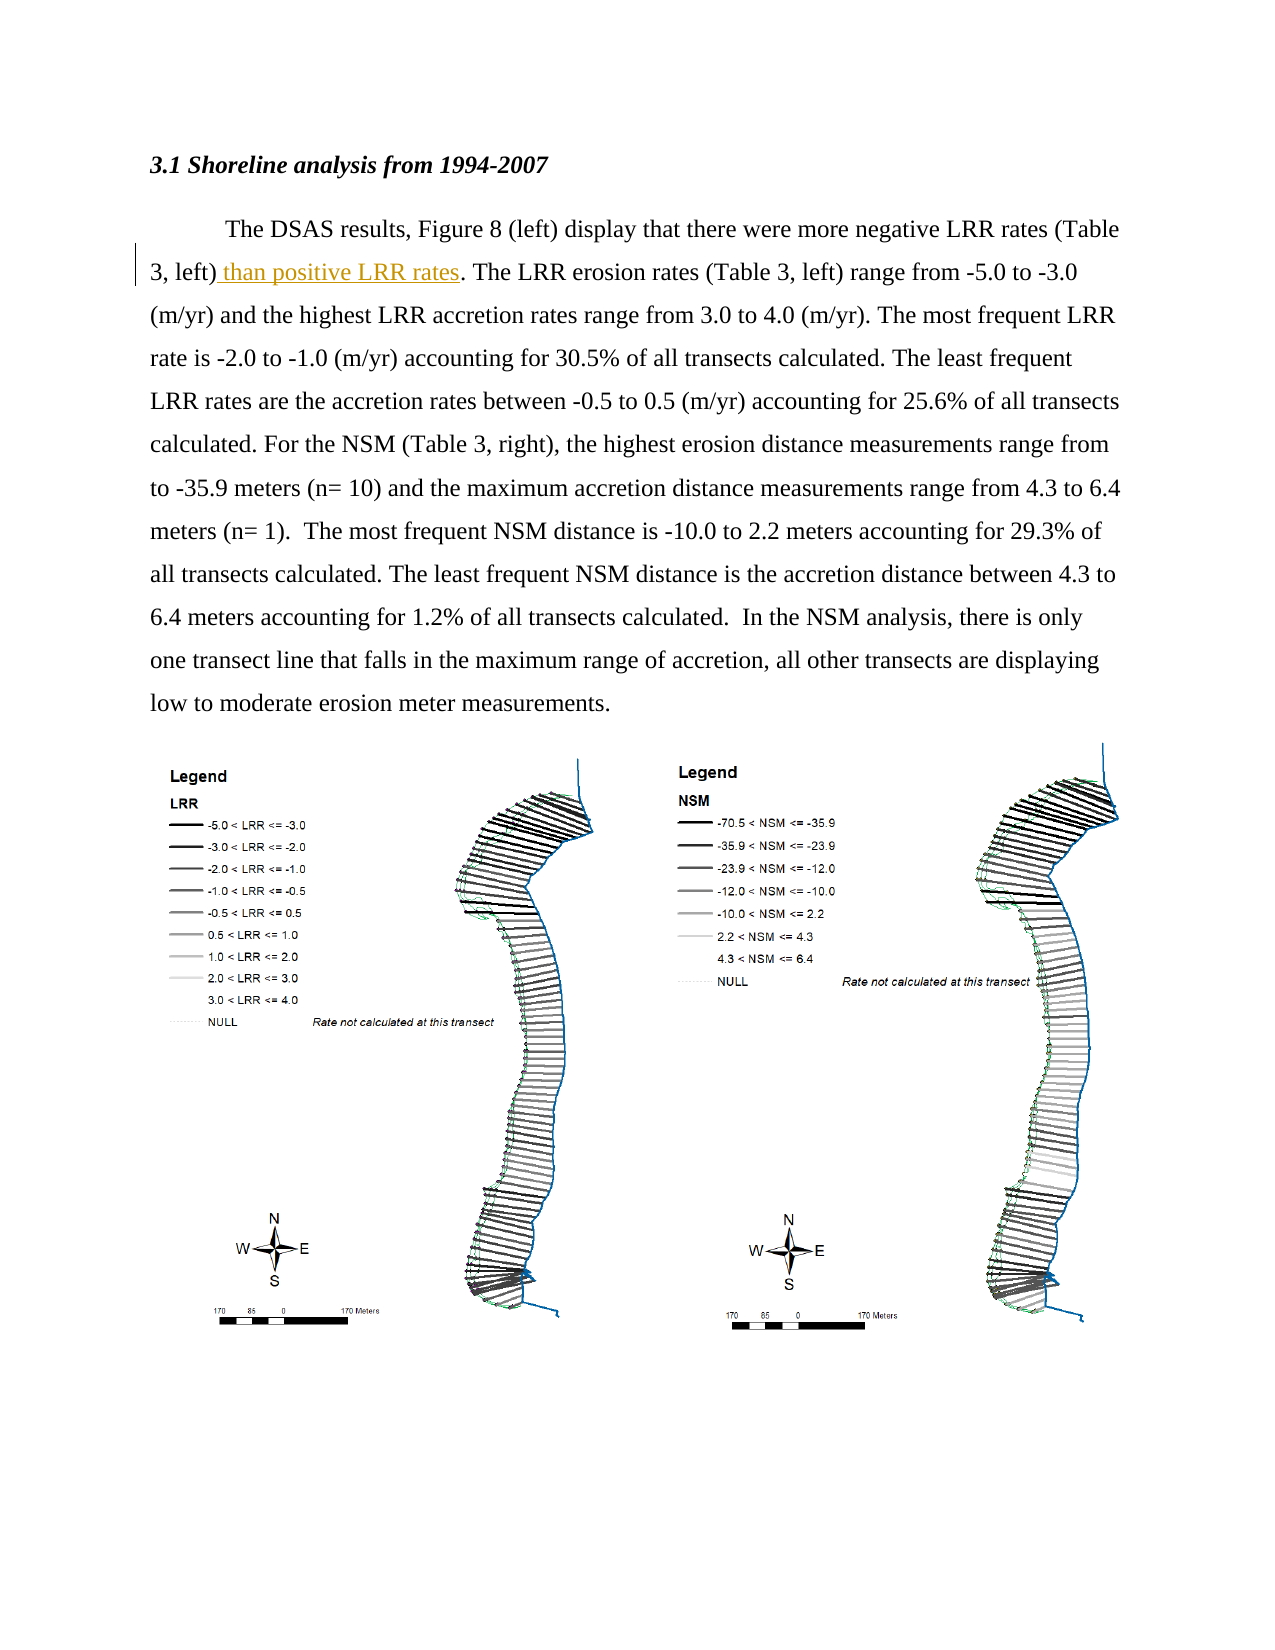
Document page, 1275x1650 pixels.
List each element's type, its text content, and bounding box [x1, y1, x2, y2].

picture [150, 752, 633, 1378]
text 3.1 Shoreline analysis from 1994-2007 [150, 150, 1125, 179]
text The DSAS results, Figure 8 (left) display that there were more negative LRR rates (Table 3, left). The LRR erosion rates (Table 3, left) range from -5.0 to -3.0 (m/yr) and the highest LRR accretion rates range from 3.0 to 4.0 (m/yr). The most frequent LRR rate is -2.0 to -1.0 (m/yr) accounting for 30.5% of all transects calculated. The least frequent LRR rates are the accretion rates between -0.5 to 0.5 (m/yr) accounting for 25.6% of all transects calculated. For the NSM (Table 3, right), the highest erosion distance measurements range from to -35.9 meters (n= 10) and the maximum accretion distance measurements range from 4.3 to 6.4 meters (n= 1). The most frequent NSM distance is -10.0 to 2.2 meters accounting for 29.3% of all transects calculated. The least frequent NSM distance is the accretion distance between 4.3 to 6.4 meters accounting for 1.2% of all transects calculated. In the NSM analysis, there is only one transect line that falls in the maximum range of accretion, all other transects are displaying low to moderate erosion meter measurements. [150, 214, 1125, 717]
picture [660, 736, 1161, 1385]
